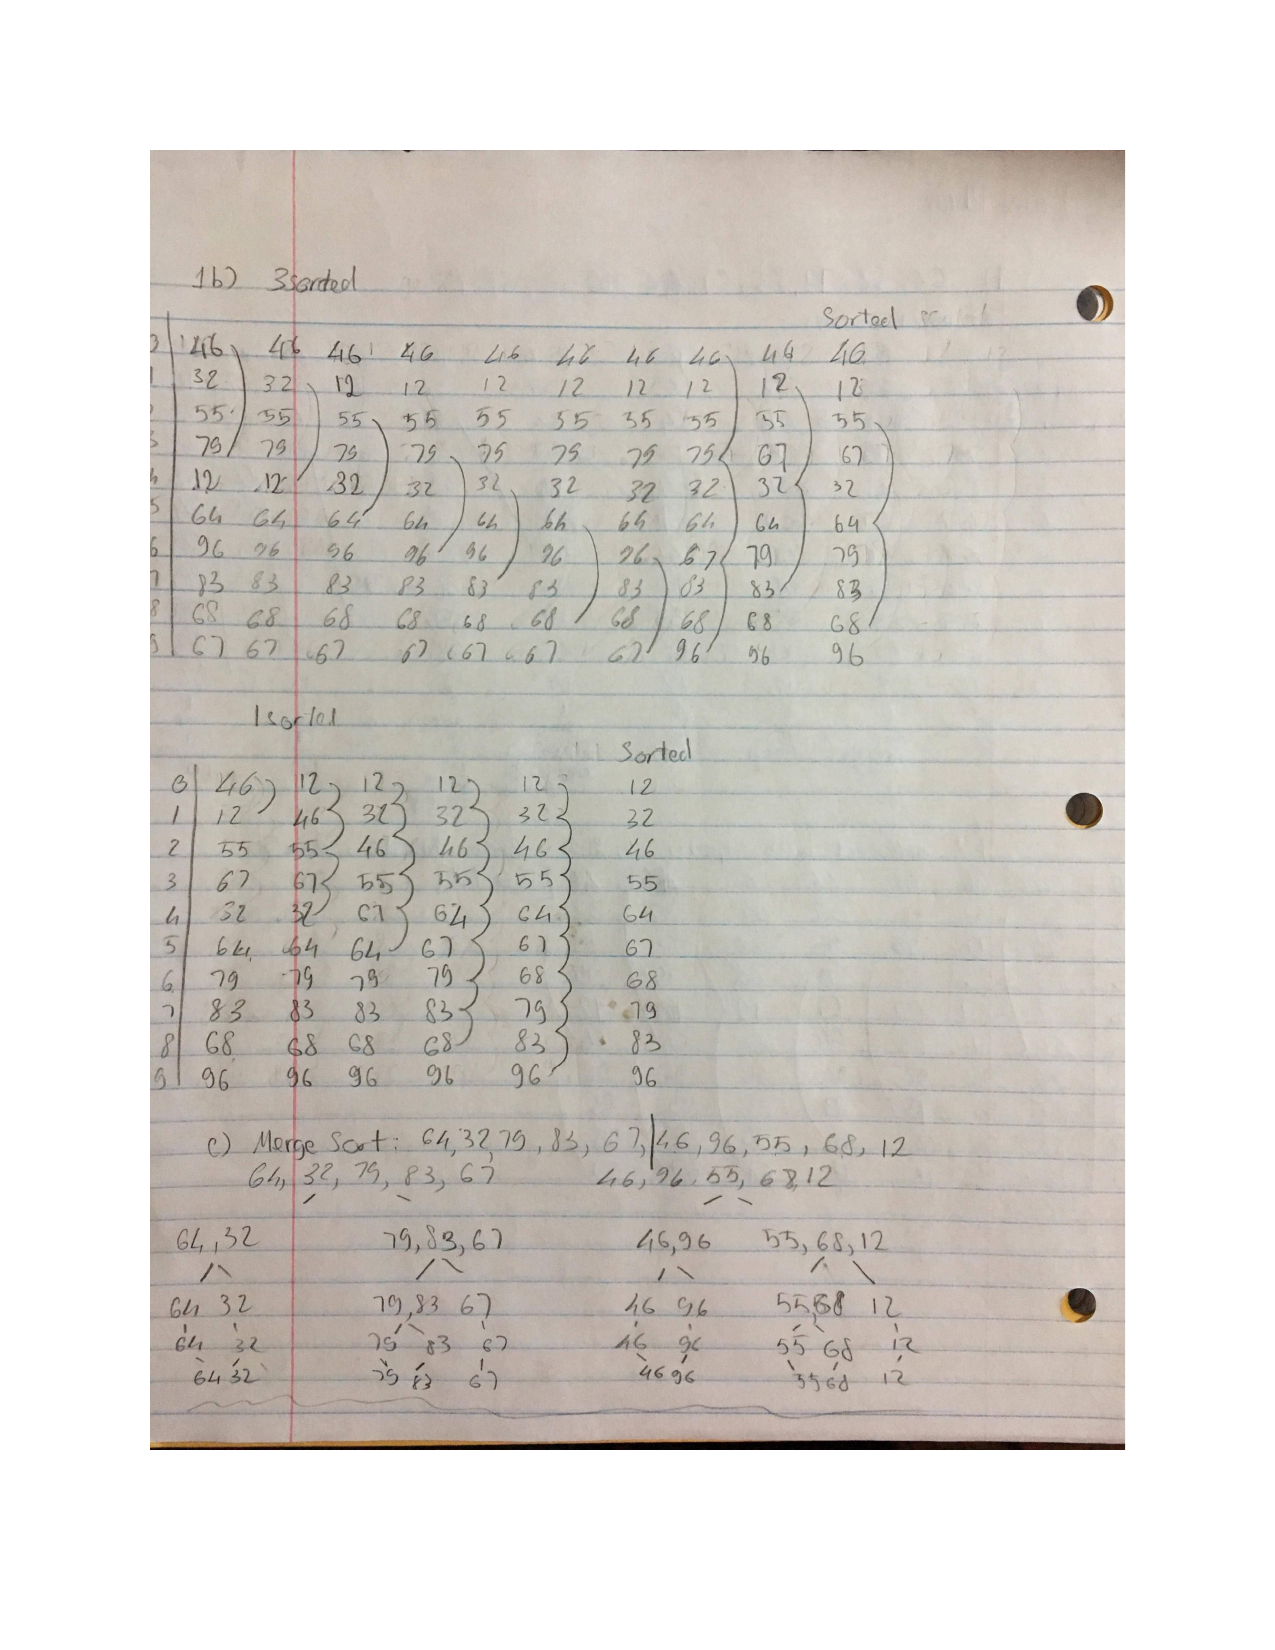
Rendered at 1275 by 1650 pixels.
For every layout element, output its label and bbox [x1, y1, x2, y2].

picture [150, 150, 1125, 1450]
